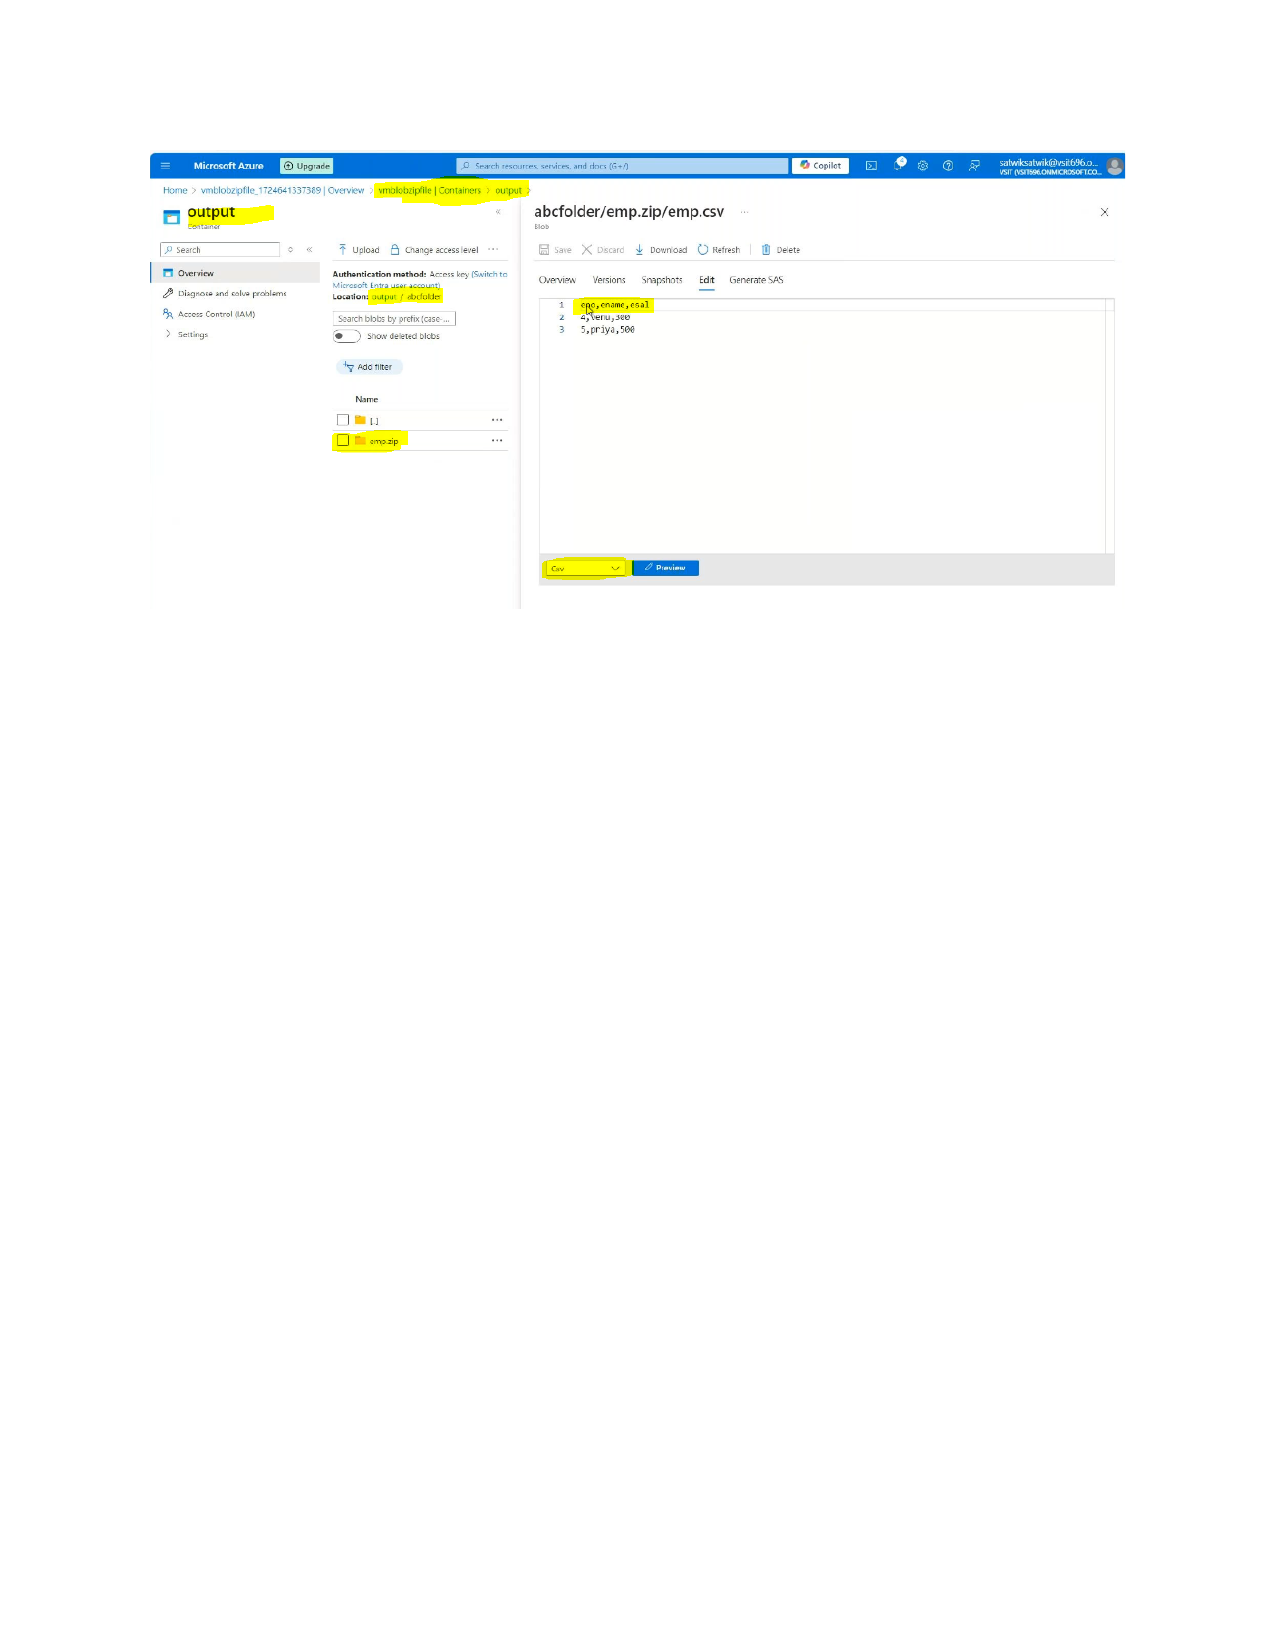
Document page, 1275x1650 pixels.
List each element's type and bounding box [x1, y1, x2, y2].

picture [150, 150, 1125, 609]
